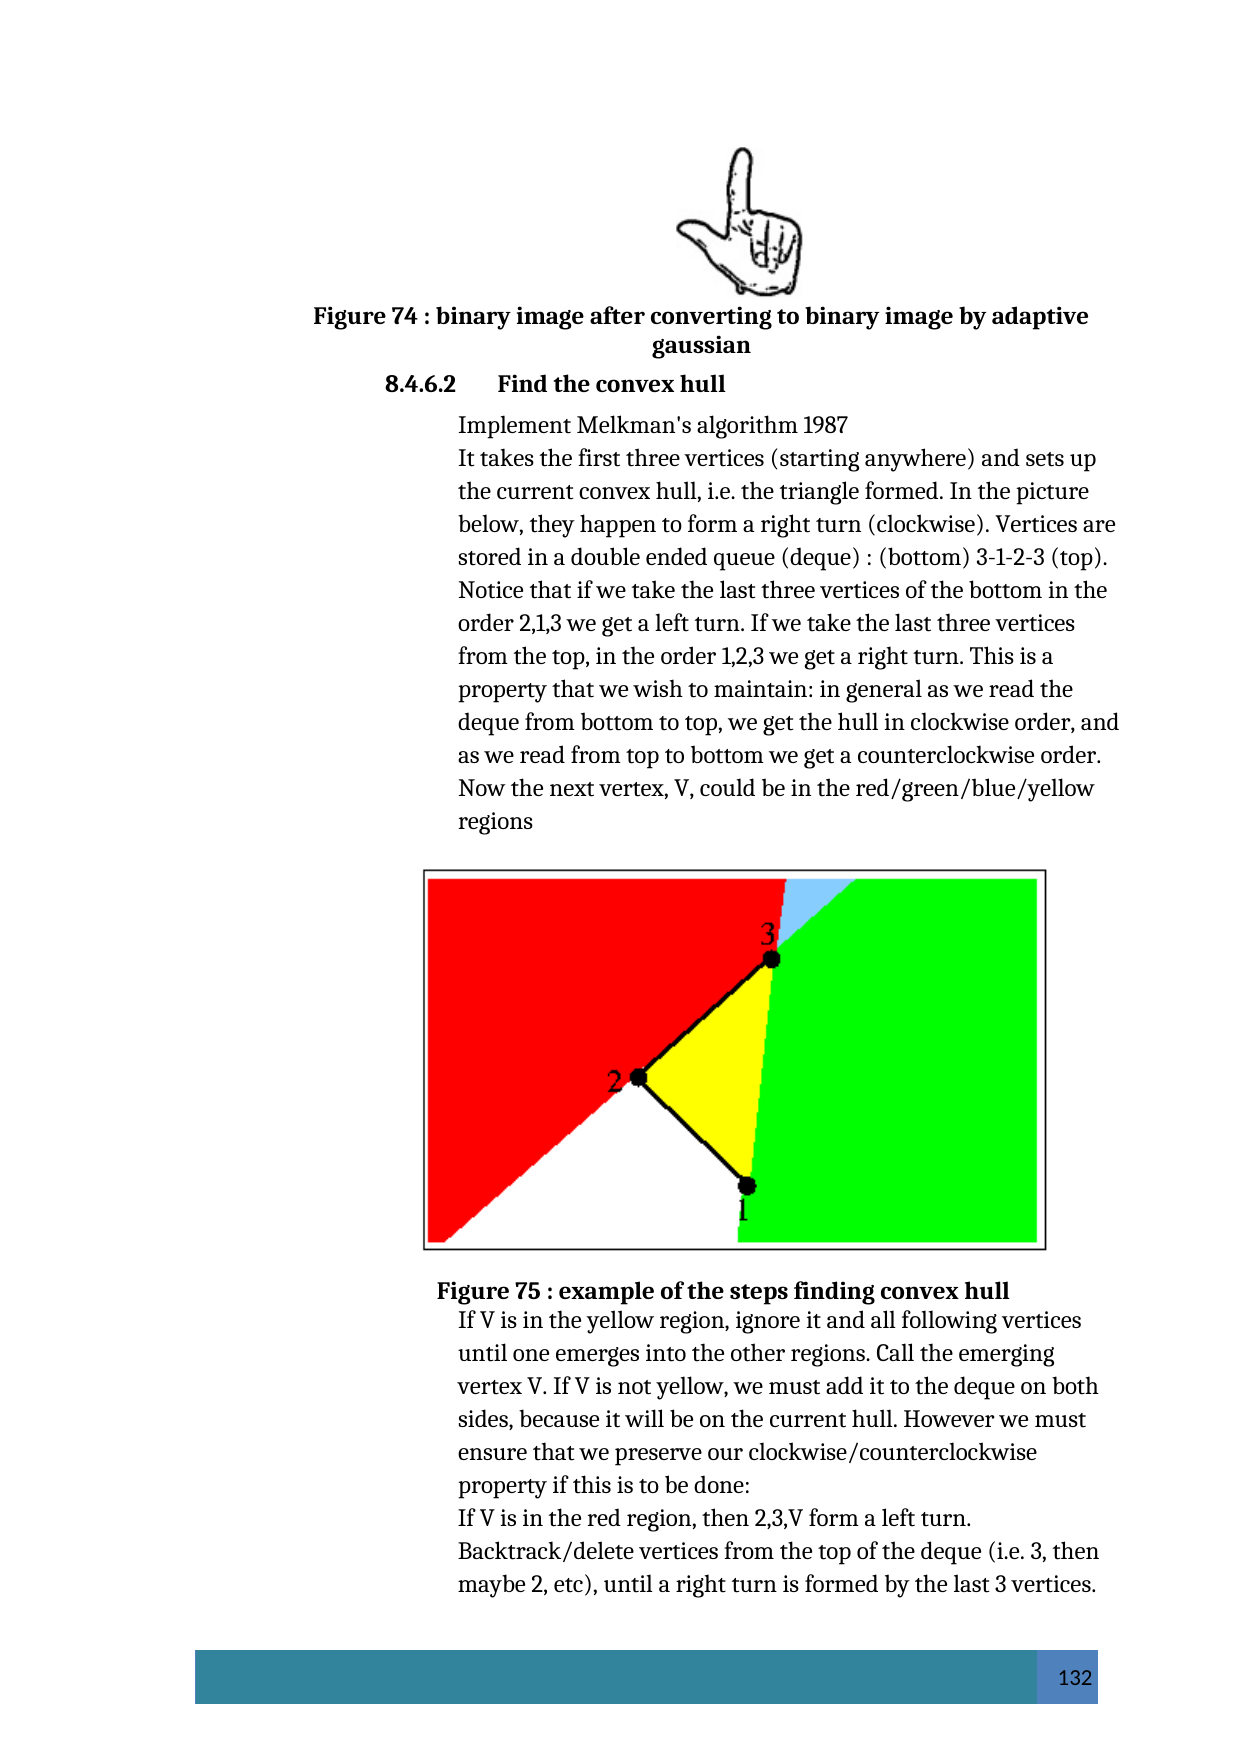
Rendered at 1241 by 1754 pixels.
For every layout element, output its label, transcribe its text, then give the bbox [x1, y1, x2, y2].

text If V is in the red region, then 2,3,V form a left turn. Backtrack/delete vertices from the top of the deque (i.e. 3, then maybe 2, etc), until a right turn is formed by the last 3 vertices. [458, 1504, 1122, 1599]
list Figure 75 : example of the steps finding convex hull [325, 1277, 1122, 1306]
text It takes the first three vertices (starting anywhere) and sets up the current convex hull, i.e. the triangle formed. In the picture below, they happen to form a right turn (clockwise). Vertices are stored in a double ended queue (deque) : (bottom) 3-1-2-3 (top). Notice that if we take the last three vertices of the bottom in the order 2,1,3 we get a left turn. If we take the last three vertices from the top, in the order 1,2,3 we get a right turn. This is a property that we wish to maintain: in general as we read the deque from bottom to top, we get the hull in clockwise order, and as we read from top to bottom we get a counterclockwise order. [458, 444, 1122, 770]
text If V is in the yellow region, ignore it and all following vertices until one emerges into the other regions. Call the emerging vertex V. If V is not yellow, we must add it to the deque on both sides, because it will be on the current hull. However we must ensure that we preserve our clockwise/counterclockwise property if this is to be done: [458, 1306, 1122, 1500]
picture [400, 840, 1092, 1274]
subtitle Find the convex hull [385, 370, 1122, 398]
text Now the next vertex, V, could be in the red/green/blue/yellow regions [458, 774, 1122, 836]
picture [664, 147, 815, 298]
list Figure 74 : binary image after converting to binary image by adaptive gaussian [281, 302, 1122, 359]
text Implement Melkman's algorithm 1987 [458, 411, 1122, 440]
